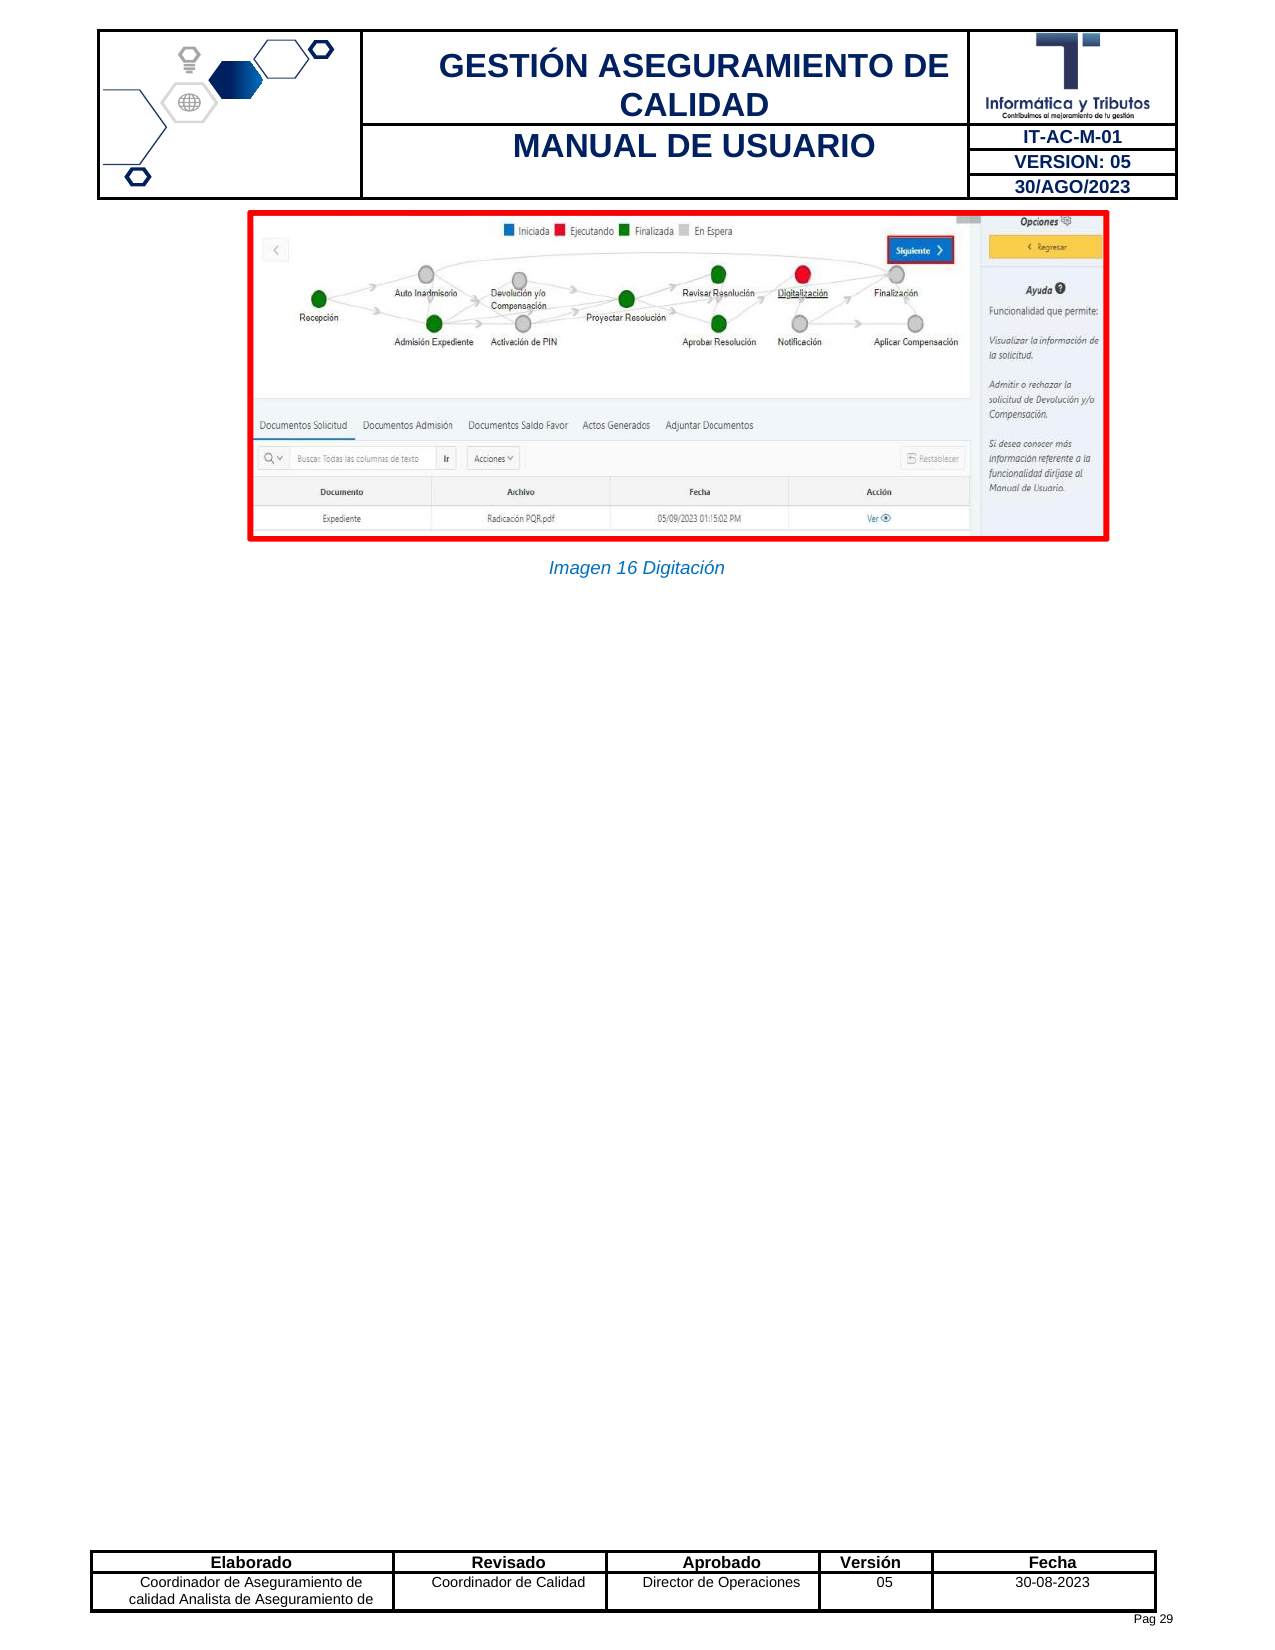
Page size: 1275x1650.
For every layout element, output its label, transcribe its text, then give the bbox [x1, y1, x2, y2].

picture [254, 216, 1103, 536]
text Imagen 16 Digitación [136, 557, 1139, 622]
picture [985, 32, 1150, 120]
